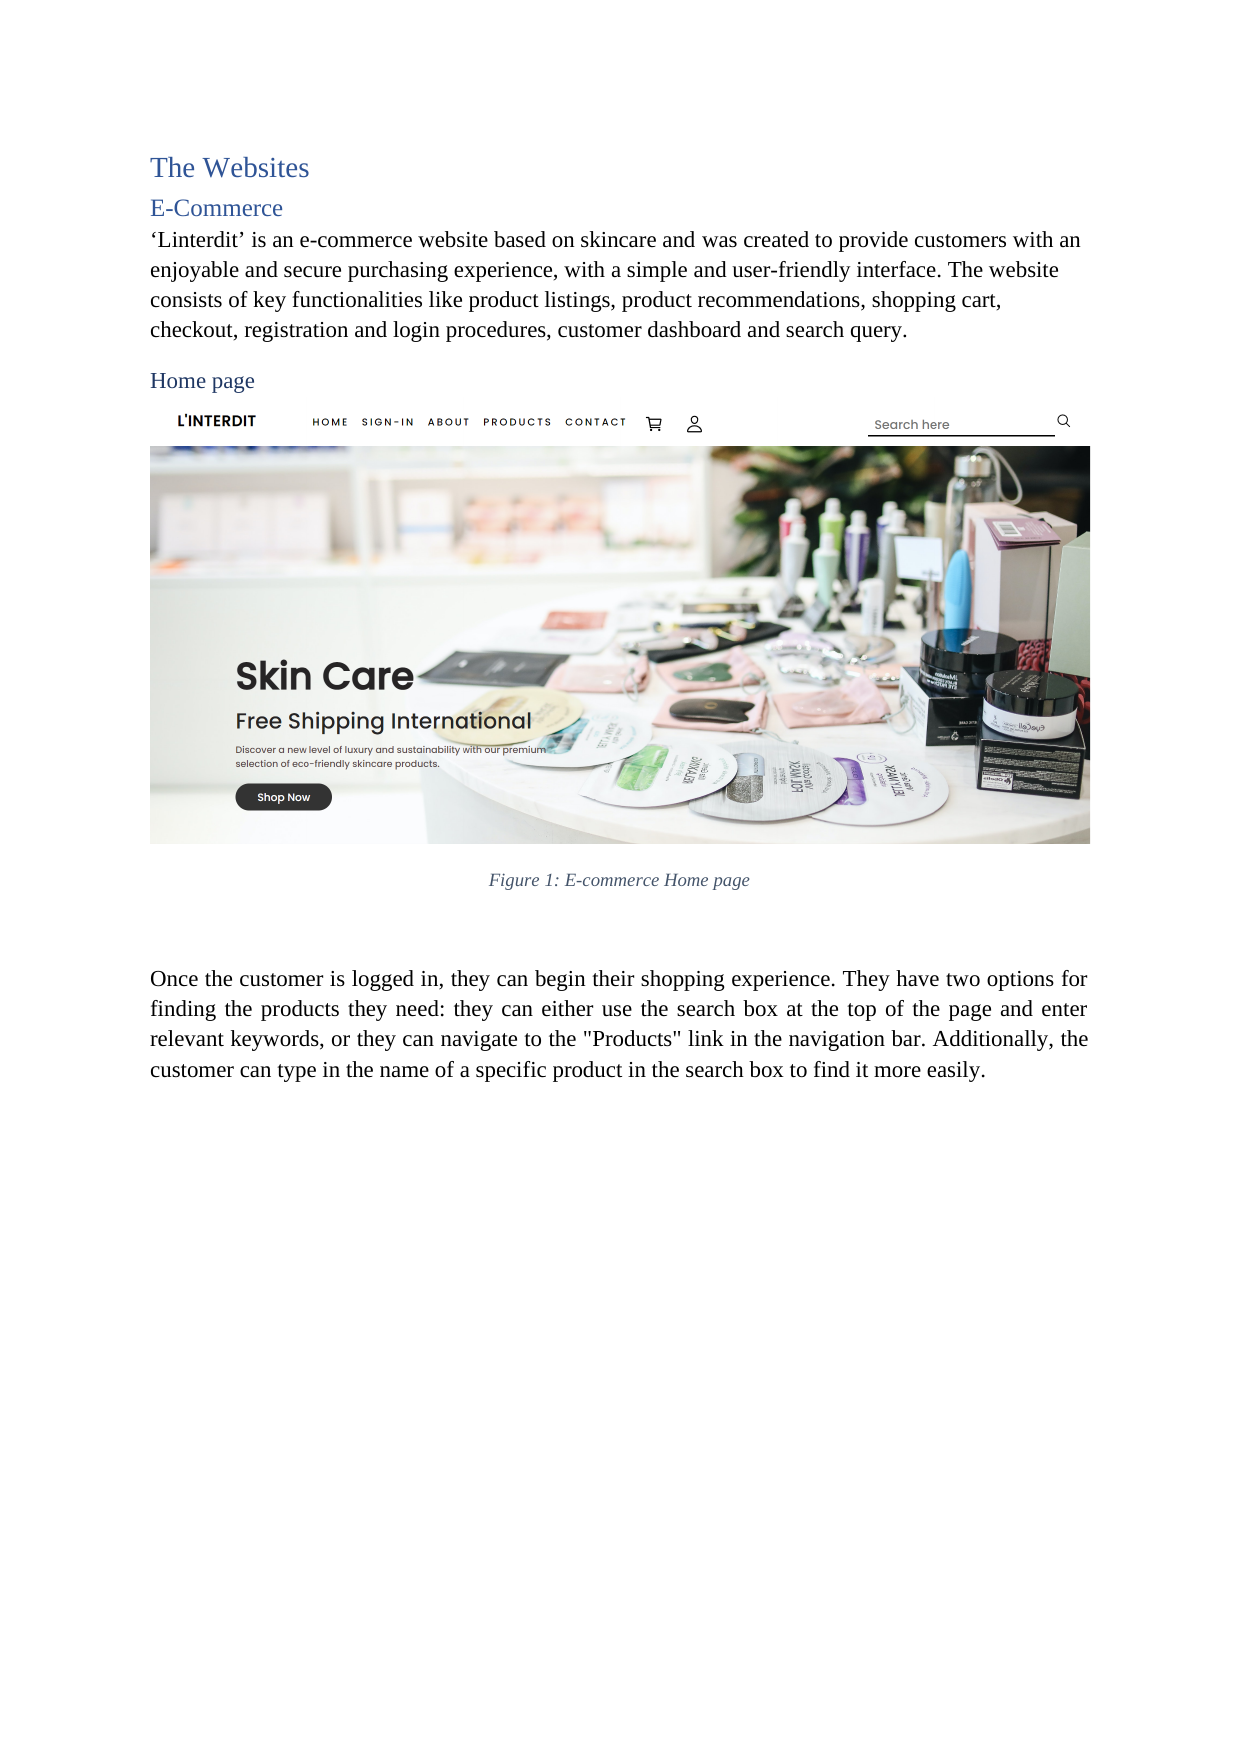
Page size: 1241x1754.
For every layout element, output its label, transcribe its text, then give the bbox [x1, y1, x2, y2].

subtitle E-Commerce [150, 193, 1090, 221]
text Once the customer is logged in, they can begin their shopping experience. They have two options for finding the products they need: they can either use the search box at the top of the page and enter relevant keywords, or they can navigate to the "Products" link in the navigation bar. Additionally, the customer can type in the name of a specific product in the search box to find it more easily. [150, 965, 1090, 1082]
subtitle Home page [150, 367, 1090, 394]
text ‘Linterdit’ is an e-commerce website based on skincare and was created to provide customers with an enjoyable and secure purchasing experience, with a simple and user-friendly interface. The website consists of key functionalities like product listings, product recommendations, shopping cart, checkout, registration and login procedures, customer dashboard and search query. [150, 226, 1090, 343]
text Figure 1: E-commerce Home page [150, 868, 1090, 890]
picture [150, 397, 1091, 844]
subtitle The Websites [150, 150, 1090, 183]
